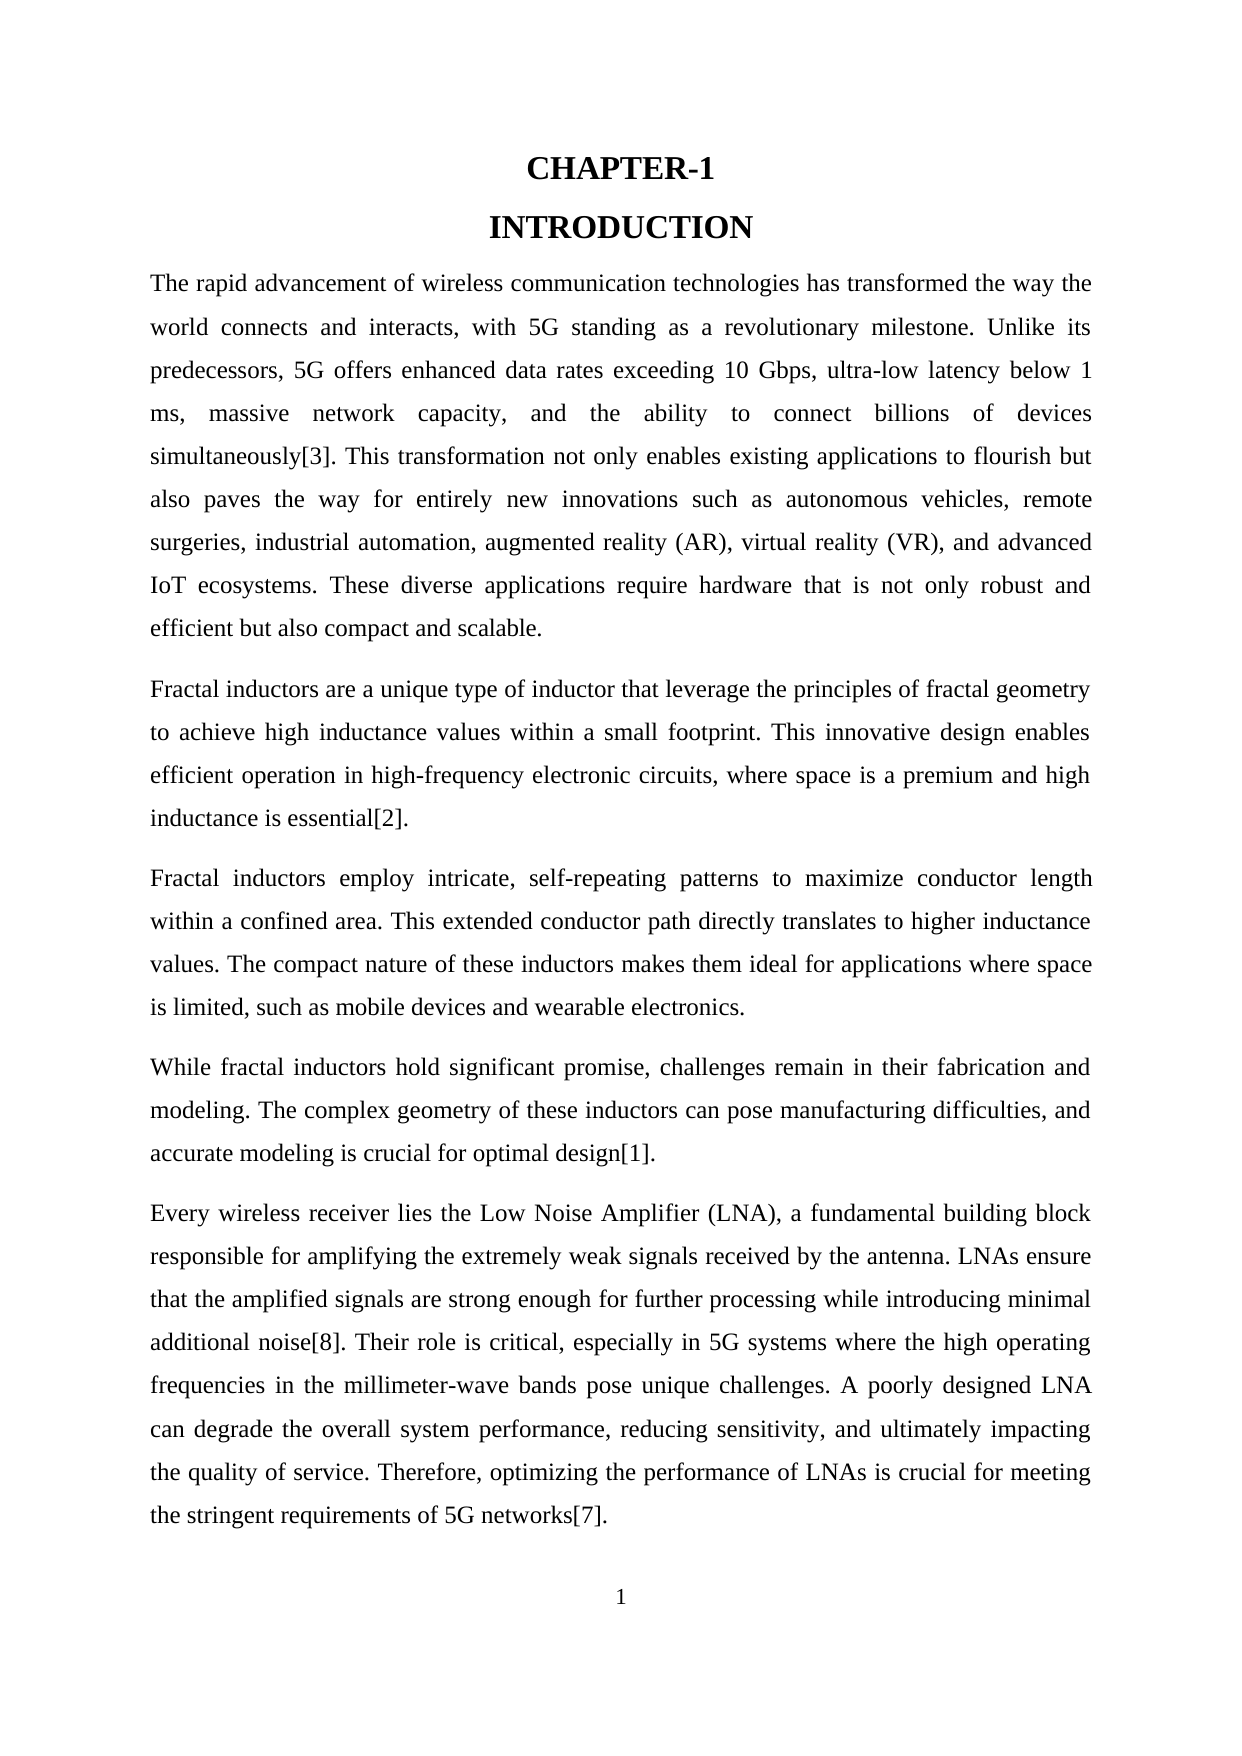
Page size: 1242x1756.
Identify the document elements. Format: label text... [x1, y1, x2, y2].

text The rapid advancement of wireless communication technologies has transformed the way the world connects and interacts, with 5G standing as a revolutionary milestone. Unlike its predecessors, 5G offers enhanced data rates exceeding 10 Gbps, ultra-low latency below 1 ms, massive network capacity, and the ability to connect billions of devices simultaneously[3]. This transformation not only enables existing applications to flourish but also paves the way for entirely new innovations such as autonomous vehicles, remote surgeries, industrial automation, augmented reality (AR), virtual reality (VR), and advanced IoT ecosystems. These diverse applications require hardware that is not only robust and efficient but also compact and scalable. [150, 268, 1093, 642]
text CHAPTER-1 INTRODUCTION [486, 148, 755, 246]
text Fractal inductors are a unique type of inductor that leverage the principles of fractal geometry to achieve high inductance values within a small footprint. This innovative design enables efficient operation in high-frequency electronic circuits, where space is a premium and high inductance is essential[2]. [150, 674, 1091, 832]
text While fractal inductors hold significant promise, challenges remain in their fabrication and modeling. The complex geometry of these inductors can pose manufacturing difficulties, and accurate modeling is crucial for optimal design[1]. [150, 1052, 1091, 1167]
text Fractal inductors employ intricate, self-repeating patterns to maximize conductor length within a confined area. This extended conductor path directly translates to higher inductance values. The compact nature of these inductors makes them ideal for applications where space is limited, such as mobile devices and wearable electronics. [150, 863, 1093, 1021]
text Every wireless receiver lies the Low Noise Amplifier (LNA), a fundamental building block responsible for amplifying the extremely weak signals received by the antenna. LNAs ensure that the amplified signals are strong enough for further processing while introducing minimal additional noise[8]. Their role is critical, especially in 5G systems where the high operating frequencies in the millimeter-wave bands pose unique challenges. A poorly designed LNA can degrade the overall system performance, reducing sensitivity, and ultimately impacting the quality of service. Therefore, optimizing the performance of LNAs is crucial for meeting the stringent requirements of 5G networks[7]. [150, 1198, 1092, 1529]
